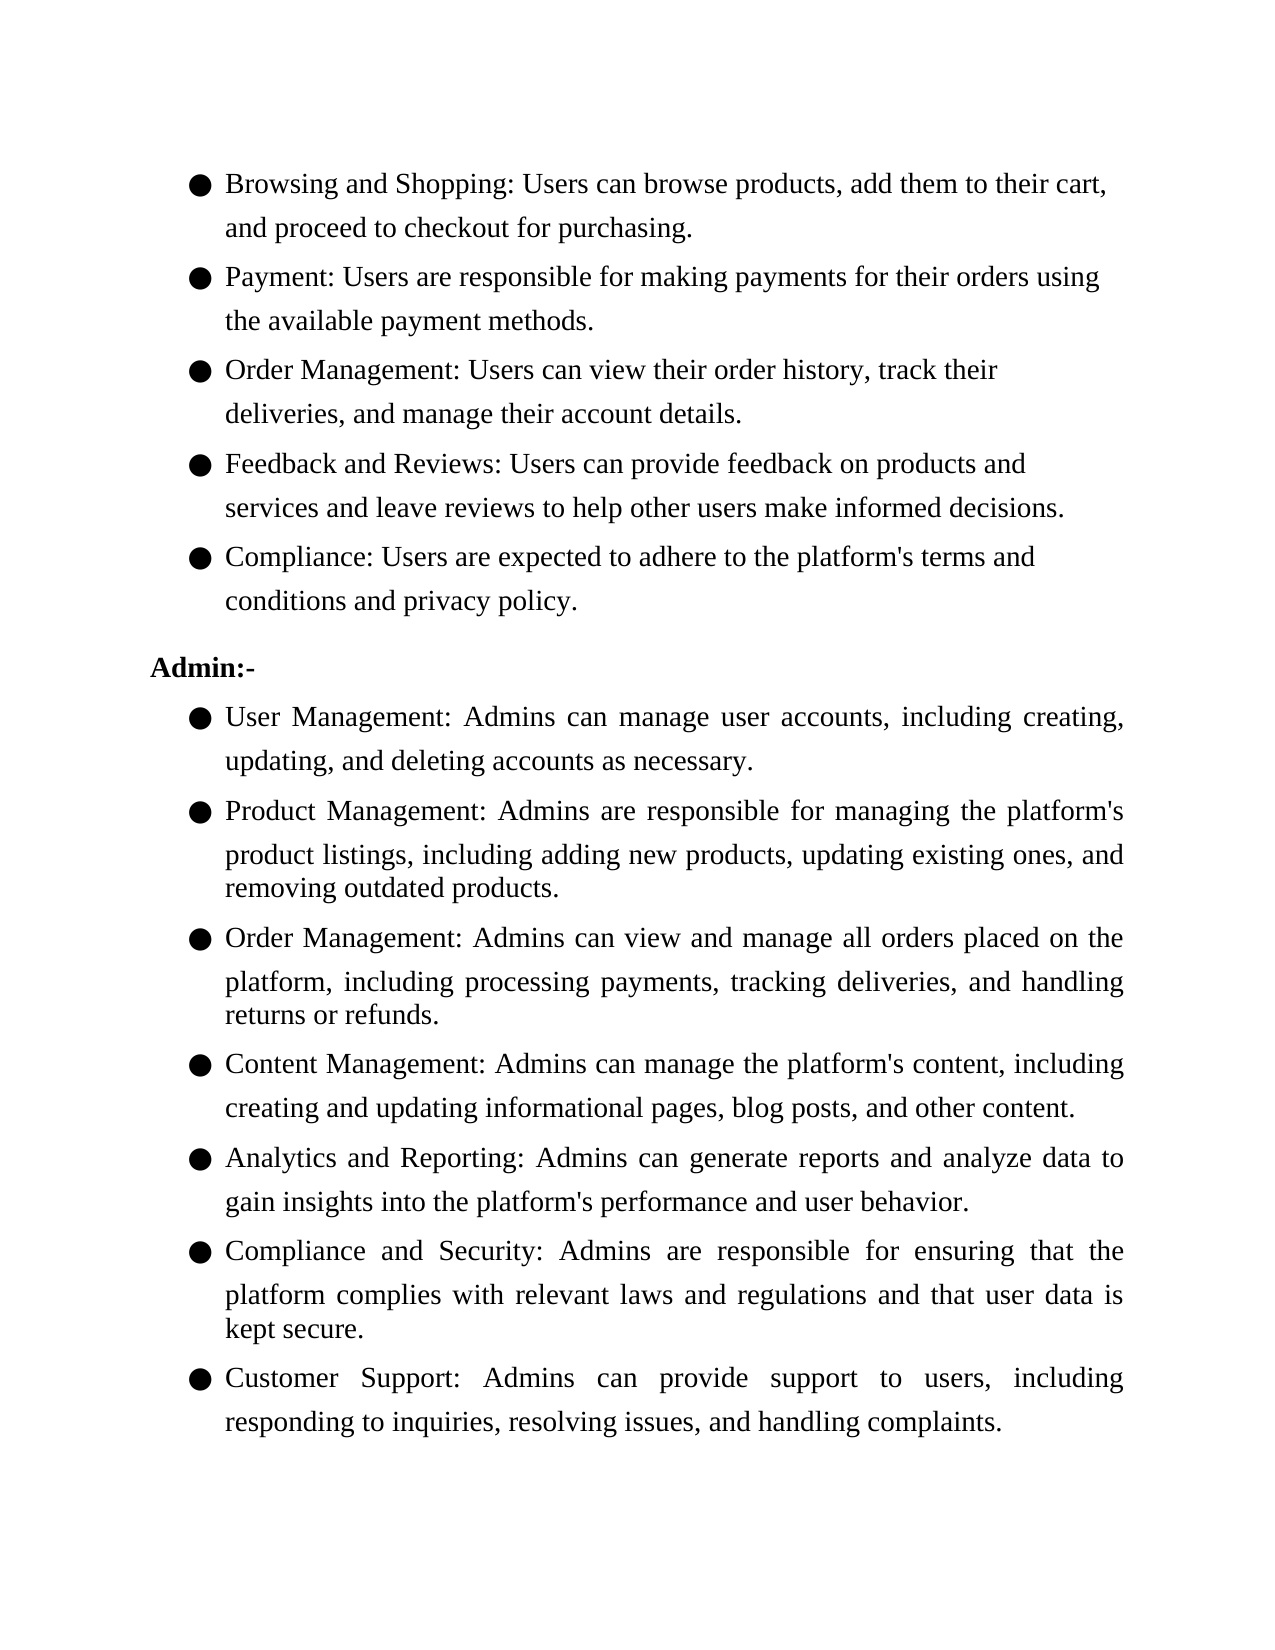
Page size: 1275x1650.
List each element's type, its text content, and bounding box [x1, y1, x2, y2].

list Browsing and Shopping: Users can browse products, add them to their cart, and proceed to checkout for purchasing. [187, 150, 1125, 243]
list Analytics and Reporting: Admins can generate reports and analyze data to gain insights into the platform's performance and user behavior. [187, 1124, 1125, 1217]
list Content Management: Admins can manage the platform's content, including creating and updating informational pages, blog posts, and other content. [187, 1031, 1125, 1124]
list Order Management: Admins can view and manage all orders placed on the platform, including processing payments, tracking deliveries, and handling returns or refunds. [187, 904, 1125, 1031]
list Product Management: Admins are responsible for managing the platform's product listings, including adding new products, updating existing ones, and removing outdated products. [187, 777, 1125, 904]
list Feedback and Reviews: Users can provide feedback on products and services and leave reviews to help other users make informed decisions. [187, 430, 1125, 523]
list Order Management: Users can view their order history, track their deliveries, and manage their account details. [187, 337, 1125, 430]
list Customer Support: Admins can provide support to users, including responding to inquiries, resolving issues, and handling complaints. [187, 1344, 1125, 1438]
text Admin:- [150, 650, 1125, 684]
list User Management: Admins can manage user accounts, including creating, updating, and deleting accounts as necessary. [187, 684, 1125, 777]
list Compliance and Security: Admins are responsible for ensuring that the platform complies with relevant laws and regulations and that user data is kept secure. [187, 1217, 1125, 1344]
list Compliance: Users are expected to adhere to the platform's terms and conditions and privacy policy. [187, 523, 1125, 617]
list Payment: Users are responsible for making payments for their orders using the available payment methods. [187, 243, 1125, 337]
